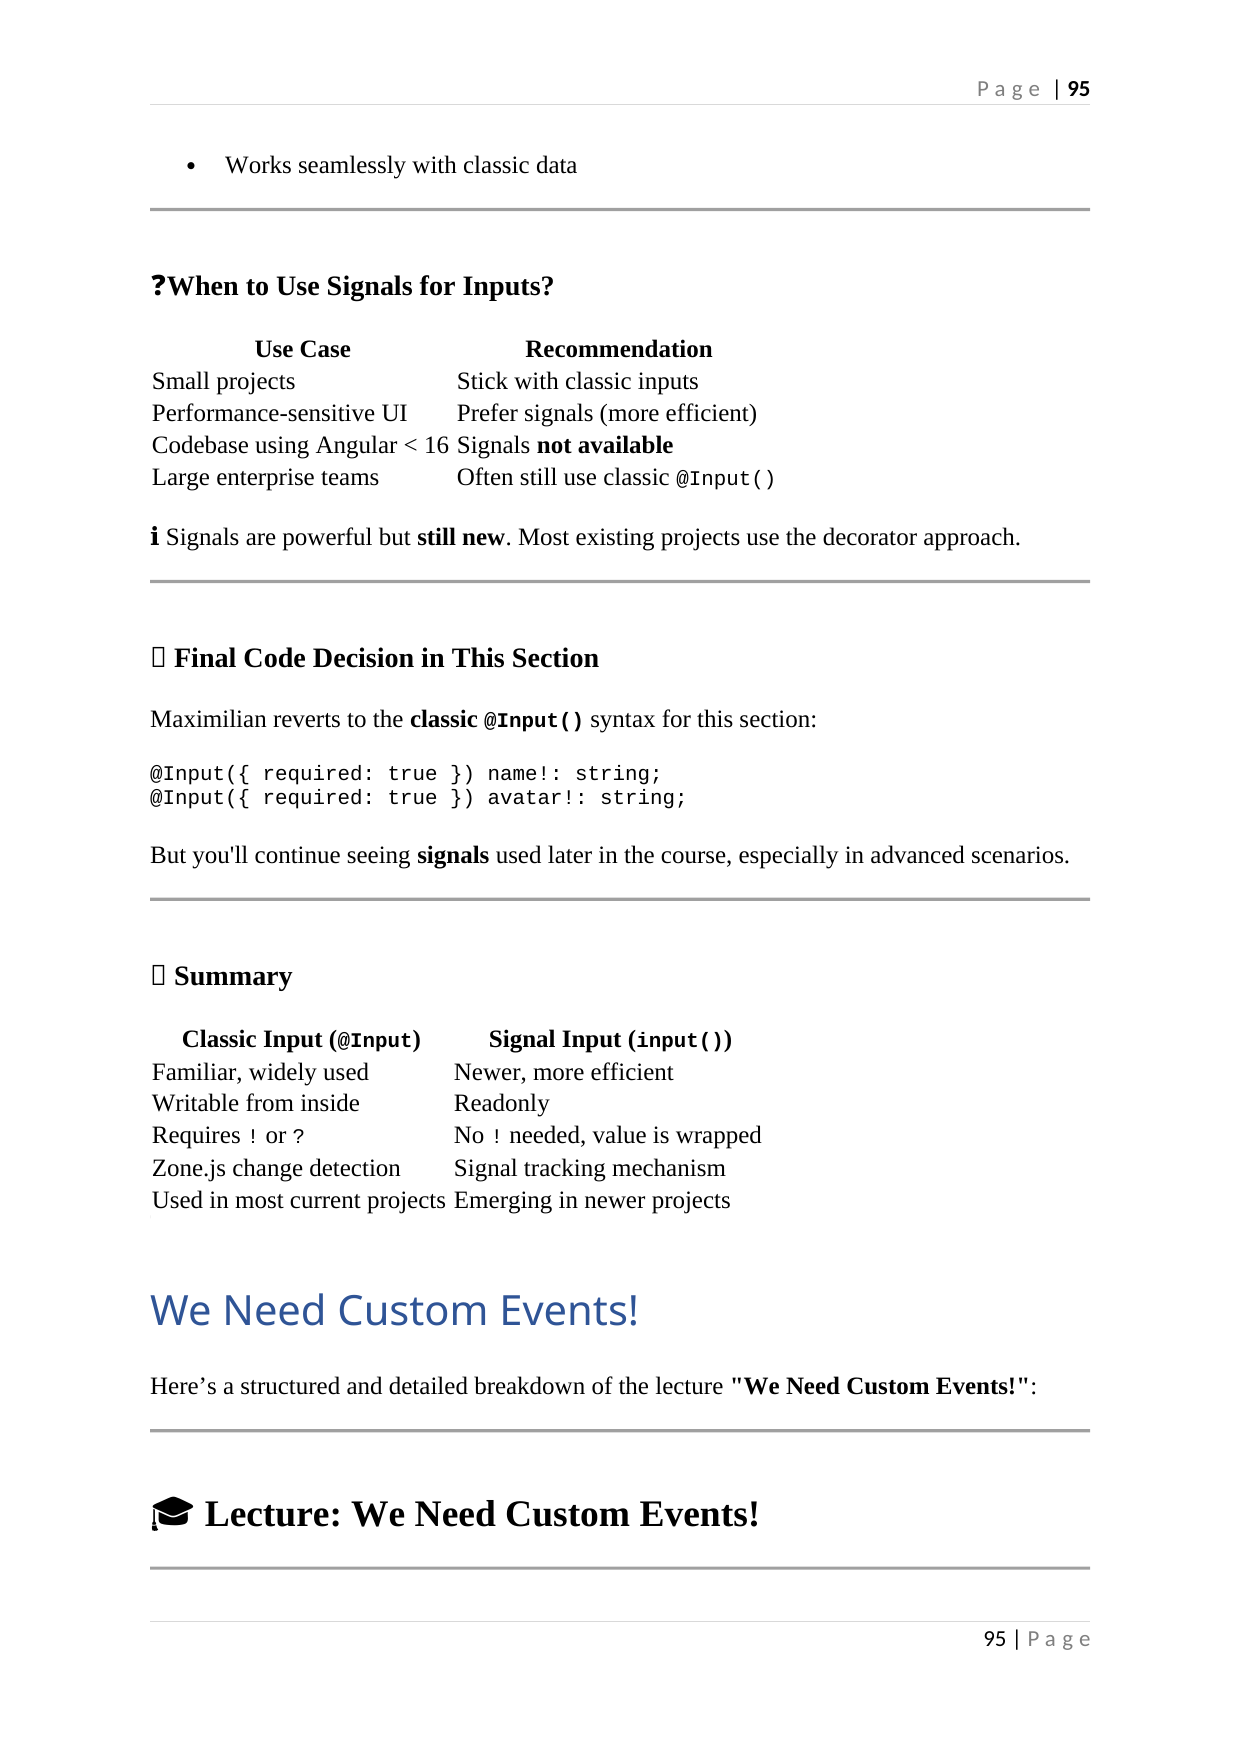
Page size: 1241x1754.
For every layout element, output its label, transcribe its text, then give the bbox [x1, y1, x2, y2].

table_header Recommendation [455, 333, 782, 364]
table_cell Requires ! or ? [150, 1119, 452, 1152]
text Here’s a structured and detailed breakdown of the lecture "We Need Custom Events!": [150, 1371, 1090, 1400]
table_cell Newer, more efficient [452, 1055, 768, 1087]
text 🧼 Final Code Decision in This Section [150, 637, 1090, 675]
table_cell Performance-sensitive UI [150, 396, 455, 428]
text @Input({ required: true }) name!: string; [150, 763, 1090, 787]
table_cell Readonly [452, 1087, 768, 1119]
table_cell Emerging in newer projects [452, 1184, 768, 1215]
text @Input({ required: true }) avatar!: string; [150, 787, 1090, 811]
table_cell Zone.js change detection [150, 1152, 452, 1183]
table_header Classic Input (@Input) [150, 1023, 452, 1055]
table_cell Small projects [150, 365, 455, 396]
text ℹ️ Signals are powerful but still new. Most existing projects use the decorator approach. [150, 522, 1090, 551]
table_cell Signals not available [455, 428, 782, 460]
table_cell Writable from inside [150, 1087, 452, 1119]
text But you'll continue seeing signals used later in the course, especially in advanced scenarios. [150, 840, 1090, 868]
subtitle We Need Custom Events! [150, 1281, 1090, 1338]
table_cell Used in most current projects [150, 1184, 452, 1215]
table_cell Stick with classic inputs [455, 365, 782, 396]
table_header Use Case [150, 333, 455, 364]
table_cell Often still use classic @Input() [455, 460, 782, 493]
text Maximilian reverts to the classic @Input() syntax for this section: [150, 704, 1090, 734]
table_cell No ! needed, value is wrapped [452, 1119, 768, 1152]
table_cell Large enterprise teams [150, 460, 455, 493]
table_header Signal Input (input()) [452, 1023, 768, 1055]
table_cell Familiar, widely used [150, 1055, 452, 1087]
table_cell Prefer signals (more efficient) [455, 396, 782, 428]
table_cell Codebase using Angular < 16 [150, 428, 455, 460]
list Works seamlessly with classic data [187, 150, 1090, 179]
text 🎓 Lecture: We Need Custom Events! [150, 1486, 1090, 1537]
text ❓When to Use Signals for Inputs? [150, 265, 1090, 303]
table_cell Signal tracking mechanism [452, 1152, 768, 1183]
text 🧠 Summary [150, 955, 1090, 993]
